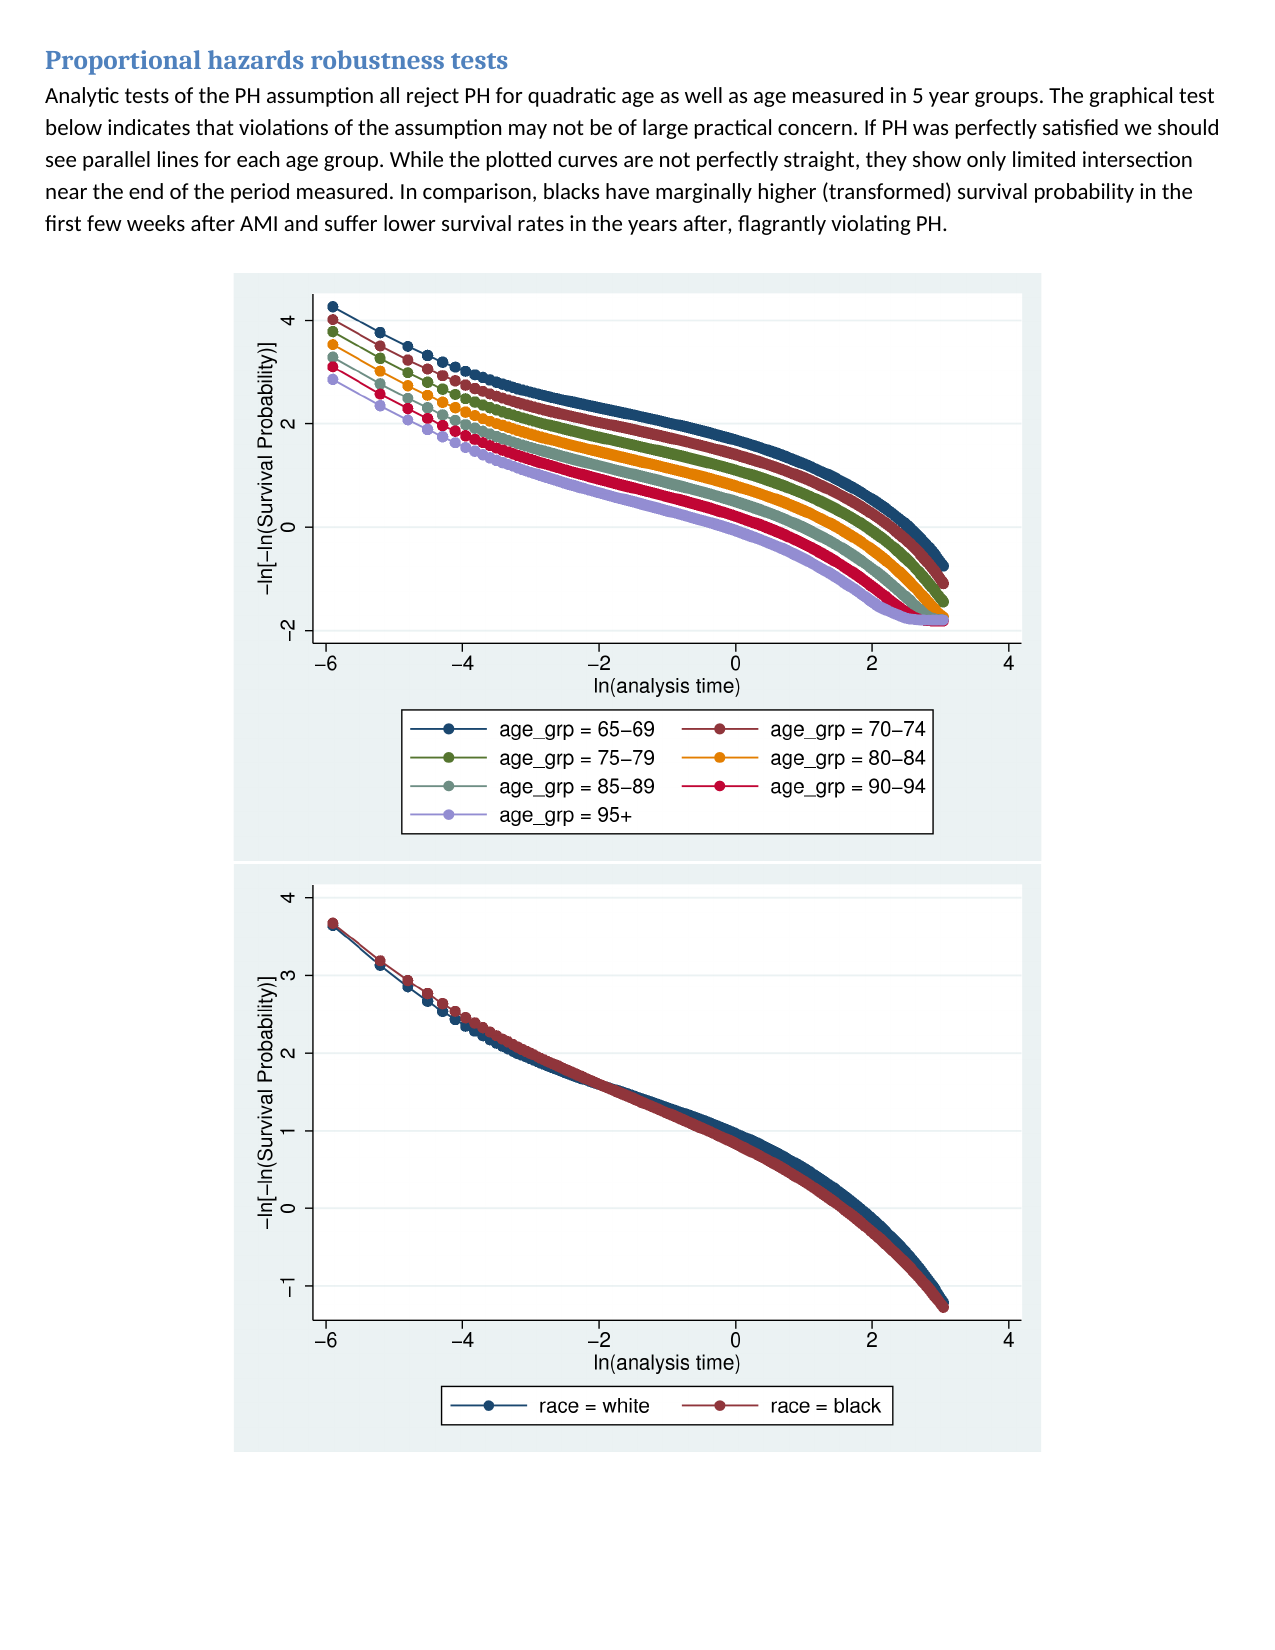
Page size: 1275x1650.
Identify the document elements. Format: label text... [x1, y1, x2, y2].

text Analytic tests of the PH assumption all reject PH for quadratic age as well as age measured in 5 year groups. The graphical test below indicates that violations of the assumption may not be of large practical concern. If PH was perfectly satisfied we should see parallel lines for each age group. While the plotted curves are not perfectly straight, they show only limited intersection near the end of the period measured. In comparison, blacks have marginally higher (transformed) survival probability in the first few weeks after AMI and suffer lower survival rates in the years after, flagrantly violating PH. [45, 81, 1230, 237]
picture [233, 864, 1042, 1452]
subtitle Proportional hazards robustness tests [45, 45, 1230, 76]
picture [233, 273, 1042, 861]
